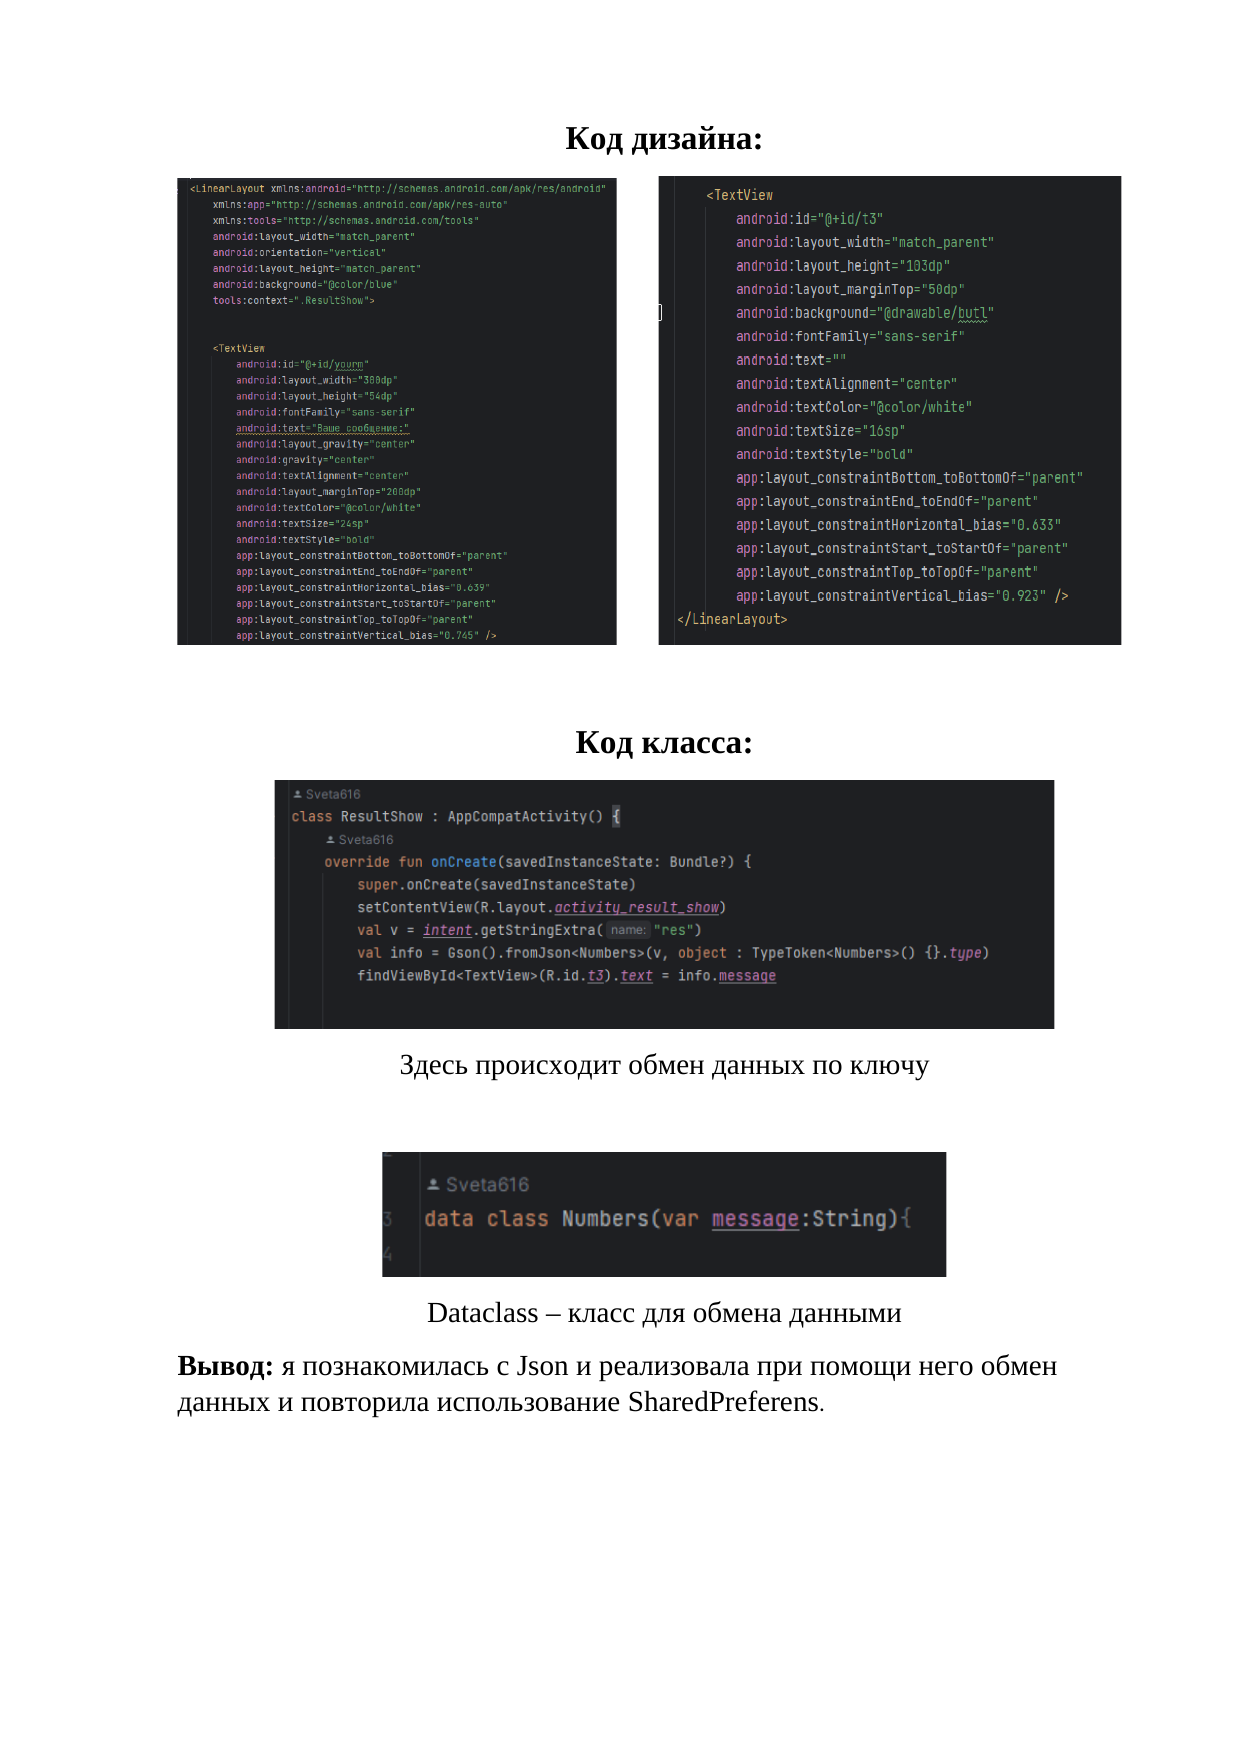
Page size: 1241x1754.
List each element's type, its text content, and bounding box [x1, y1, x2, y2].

picture [177, 178, 617, 645]
text Здесь происходит обмен данных по ключу [177, 1047, 1152, 1081]
text Dataclass – класс для обмена данными [177, 1295, 1152, 1329]
text Код дизайна: [177, 118, 1152, 156]
picture [274, 780, 1055, 1029]
text Вывод: я познакомилась с Json и реализовала при помощи него обмен данных и повторила использование SharedPreferens. [177, 1348, 1152, 1418]
picture [658, 176, 1122, 645]
picture [382, 1152, 947, 1277]
text Код класса: [177, 722, 1152, 760]
